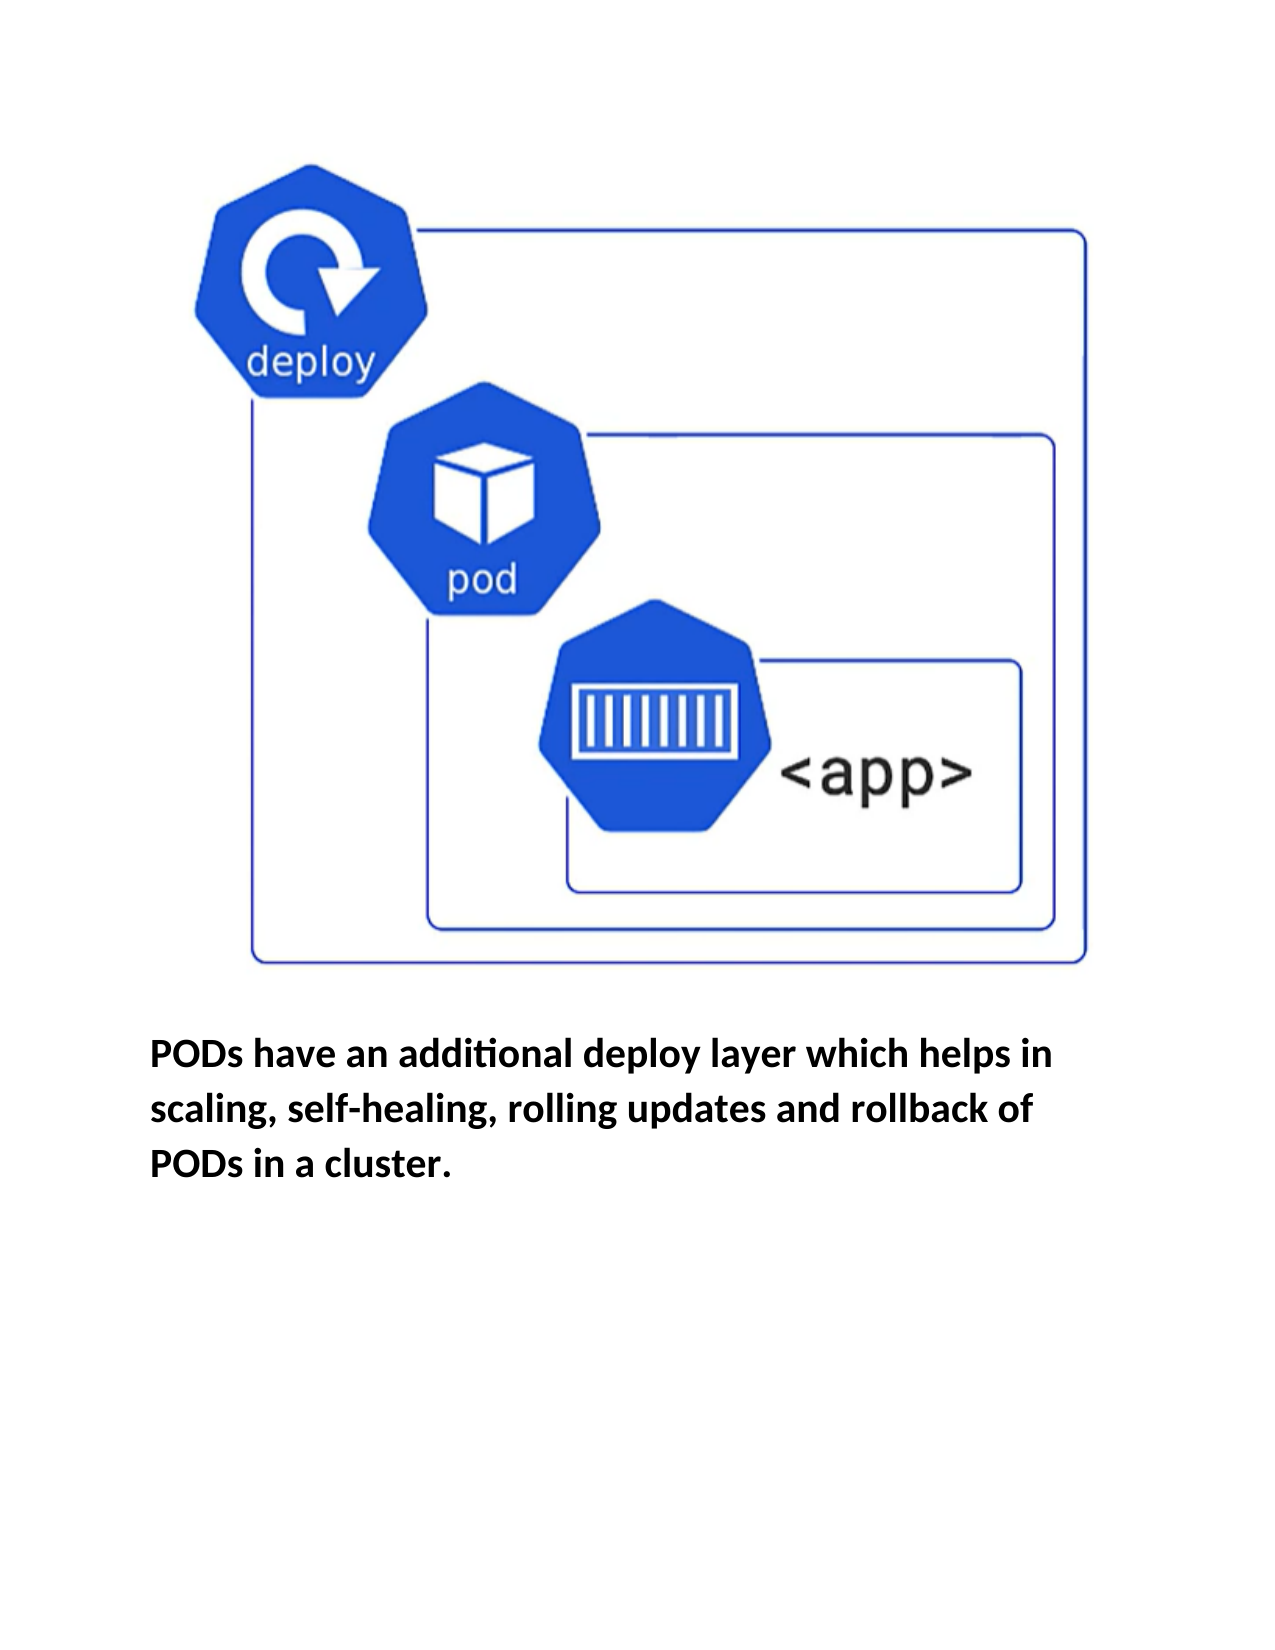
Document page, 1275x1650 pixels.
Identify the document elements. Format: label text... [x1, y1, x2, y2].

text PODs have an additional deploy layer which helps in scaling, self-healing, rolling updates and rollback of PODs in a cluster. [150, 1027, 1125, 1188]
picture [150, 150, 1125, 1009]
